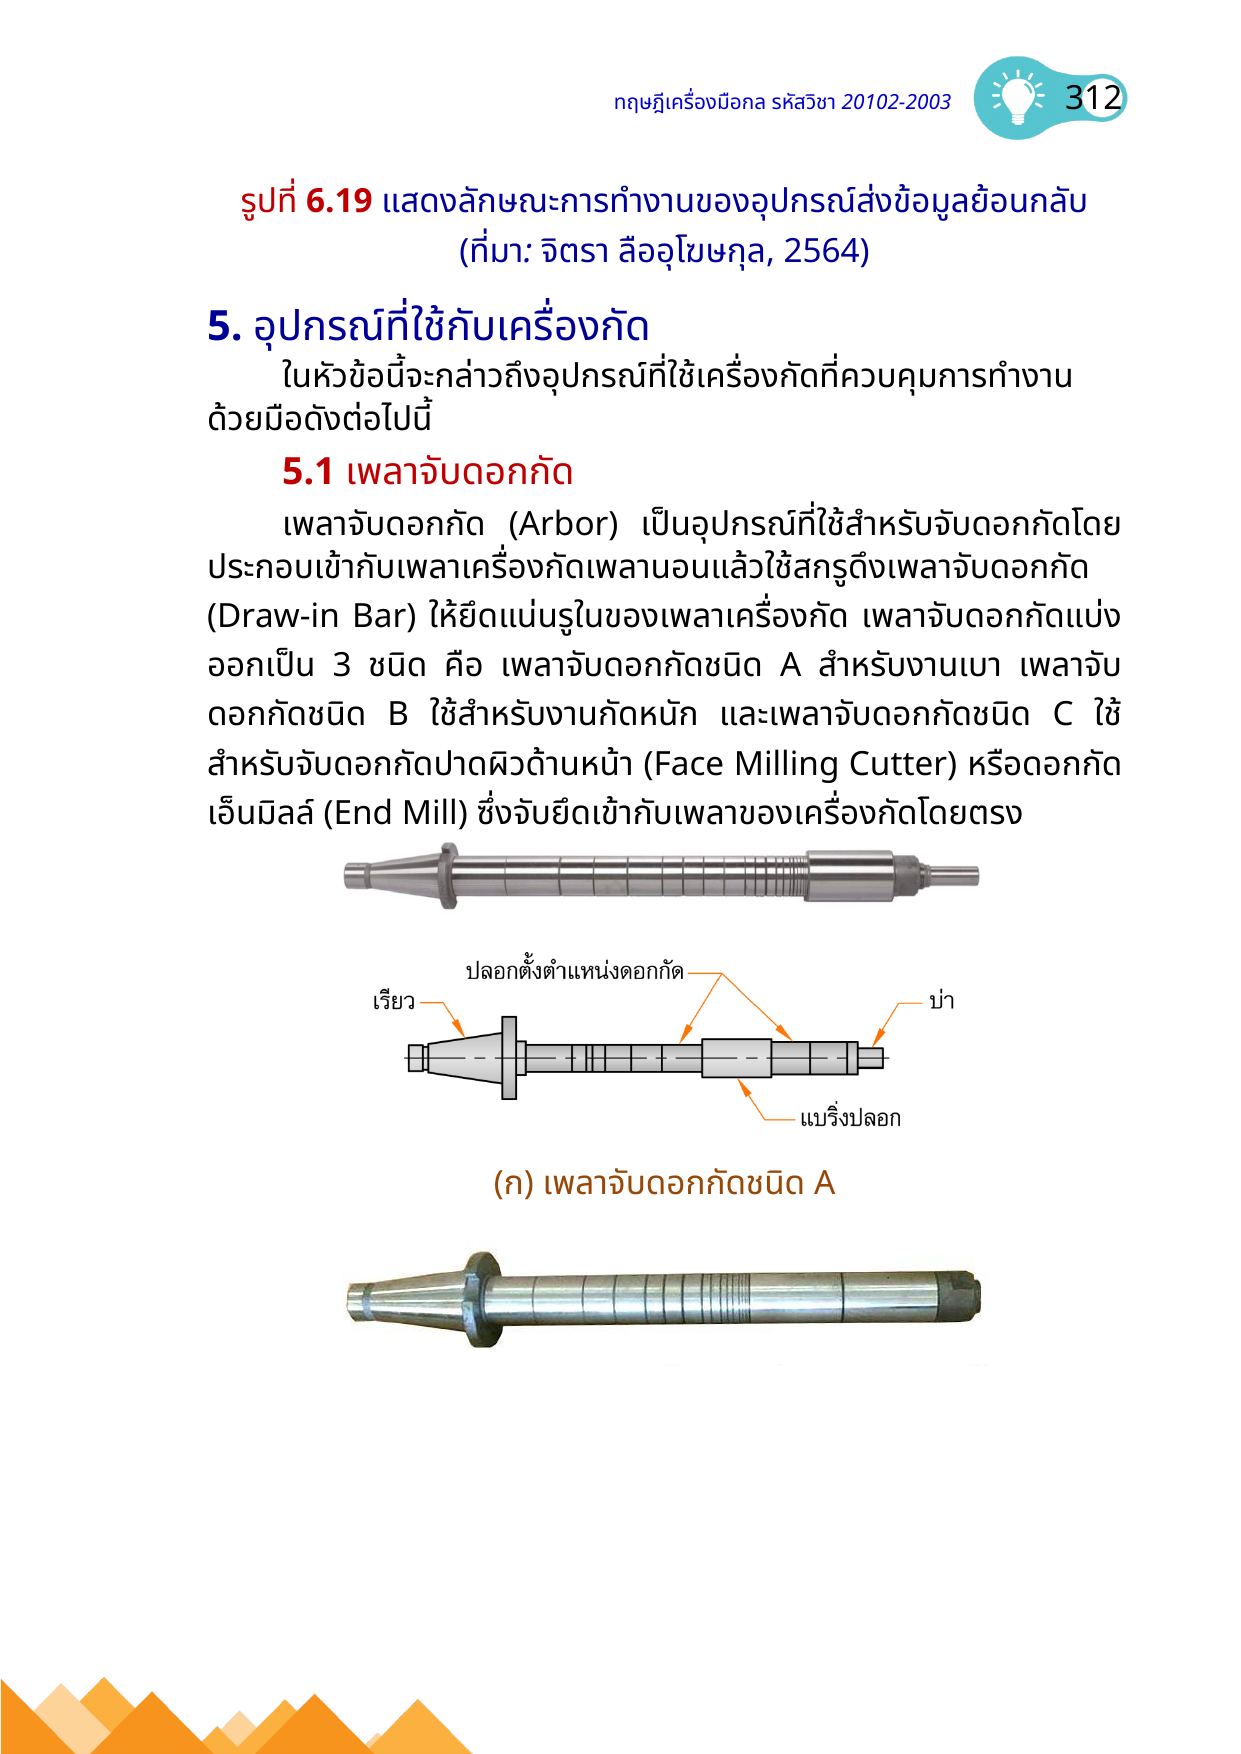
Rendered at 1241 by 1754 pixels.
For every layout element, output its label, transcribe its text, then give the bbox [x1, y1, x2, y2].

picture [367, 952, 962, 1137]
text 5.1 เพลาจับดอกกัด [207, 444, 1122, 499]
picture [227, 23, 1164, 146]
text (ที่มา: จิตรา ลืออุโฆษกุล, 2564) [207, 226, 1122, 276]
picture [341, 1230, 996, 1366]
text 5. อุปกรณ์ที่ใช้กับเครื่องกัด [207, 295, 1122, 357]
text (ก) เพลาจับดอกกัดชนิด A [207, 1159, 1122, 1208]
picture [0, 1556, 1239, 1754]
text เพลาจับดอกกัด (Arbor) เป็นอุปกรณ์ที่ใช้สำหรับจับดอกกัดโดยประกอบเข้ากับเพลาเครื่องกัดเพลานอนแล้วใช้สกรูดึงเพลาจับดอกกัด (Draw-in Bar) ให้ยึดแน่นรูในของเพลาเครื่องกัด เพลาจับดอกกัดแบ่งออกเป็น 3 ชนิด คือ เพลาจับดอกกัดชนิด A สำหรับงานเบา เพลาจับดอกกัดชนิด B ใช้สำหรับงานกัดหนัก และเพลาจับดอกกัดชนิด C ใช้สำหรับจับดอกกัดปาดผิวด้านหน้า (Face Milling Cutter) หรือดอกกัดเอ็นมิลล์ (End Mill) ซึ่งจับยึดเข้ากับเพลาของเครื่องกัดโดยตรง [207, 499, 1122, 838]
text รูปที่ 6.19 แสดงลักษณะการทำงานของอุปกรณ์ส่งข้อมูลย้อนกลับ [207, 177, 1122, 226]
text ในหัวข้อนี้จะกล่าวถึงอุปกรณ์ที่ใช้เครื่องกัดที่ควบคุมการทำงานด้วยมือดังต่อไปนี้ [207, 357, 1122, 444]
picture [342, 837, 987, 922]
